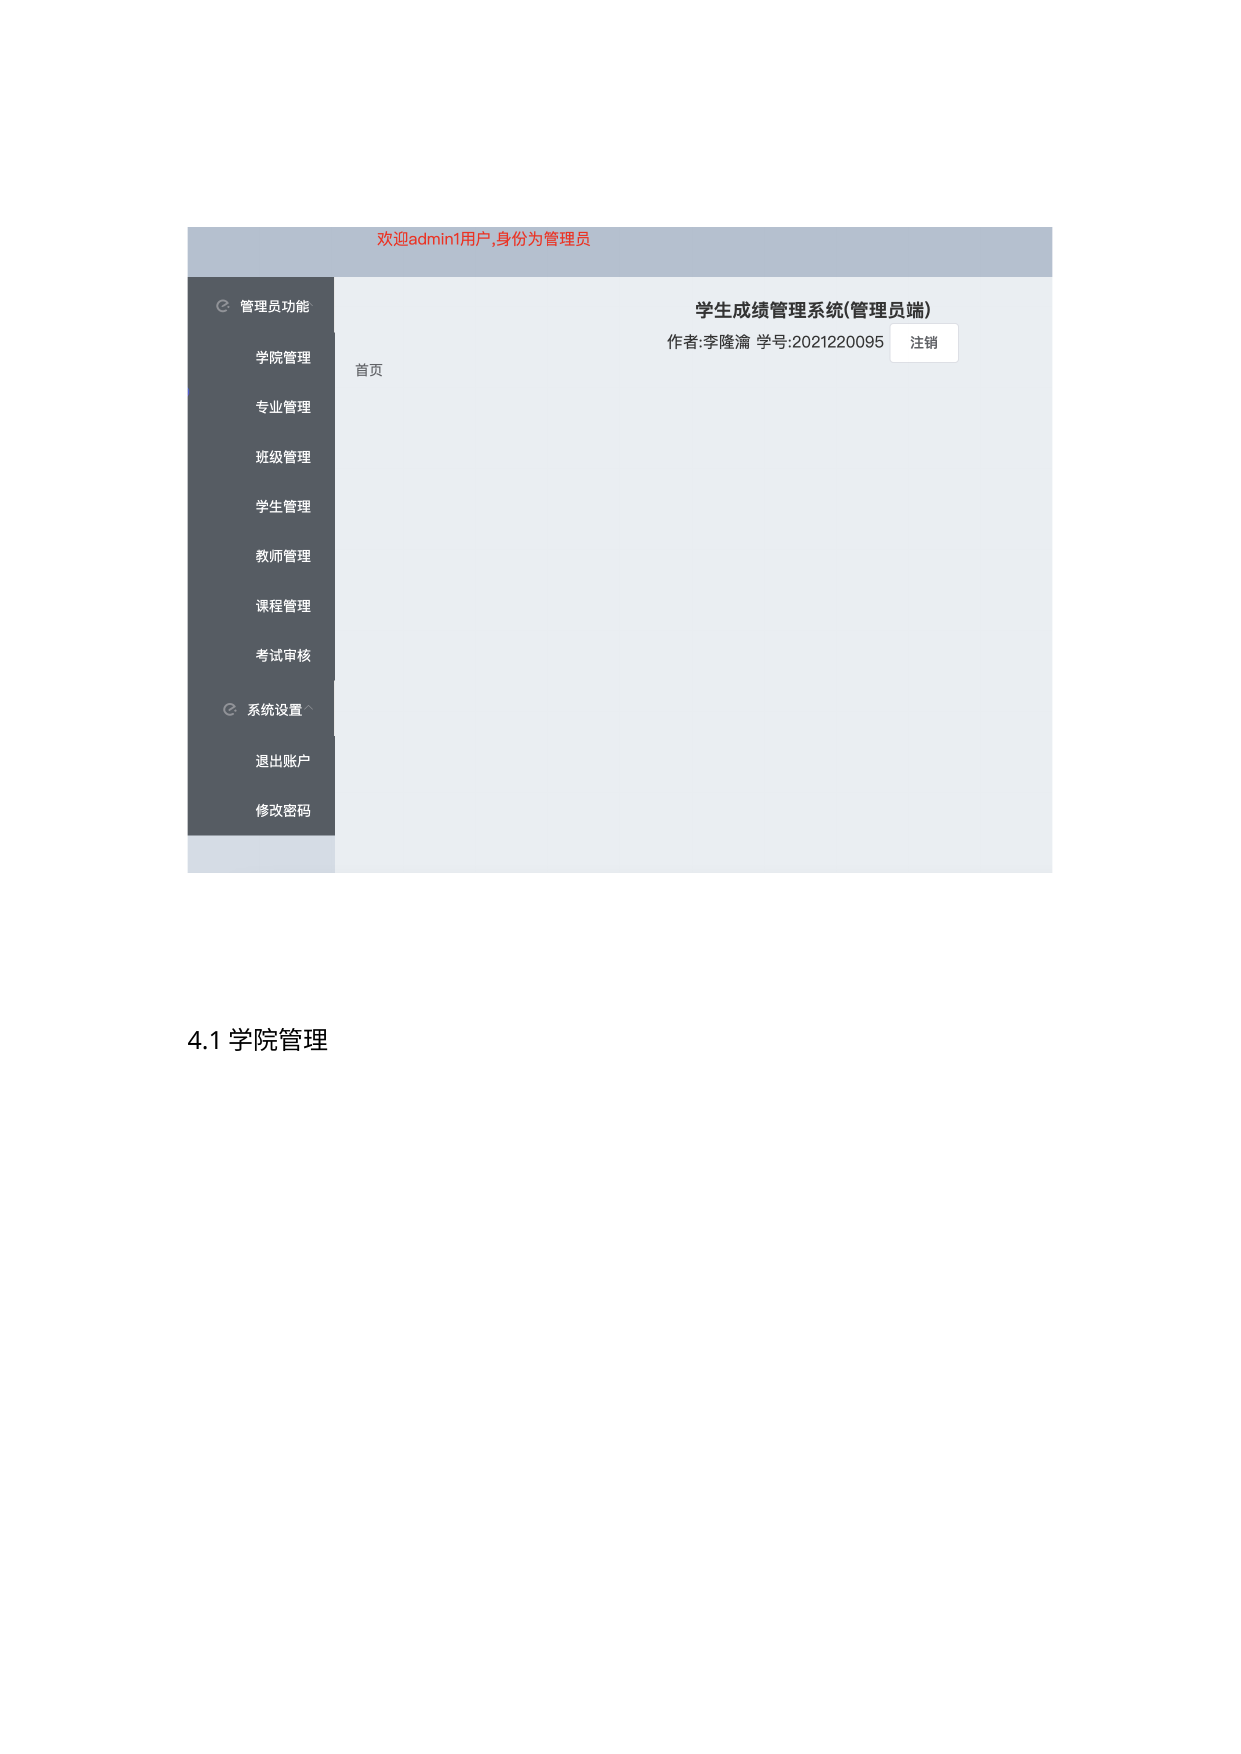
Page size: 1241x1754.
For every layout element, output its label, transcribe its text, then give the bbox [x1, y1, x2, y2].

picture [187, 227, 1053, 873]
list 4.1学院管理 [187, 1007, 1053, 1072]
